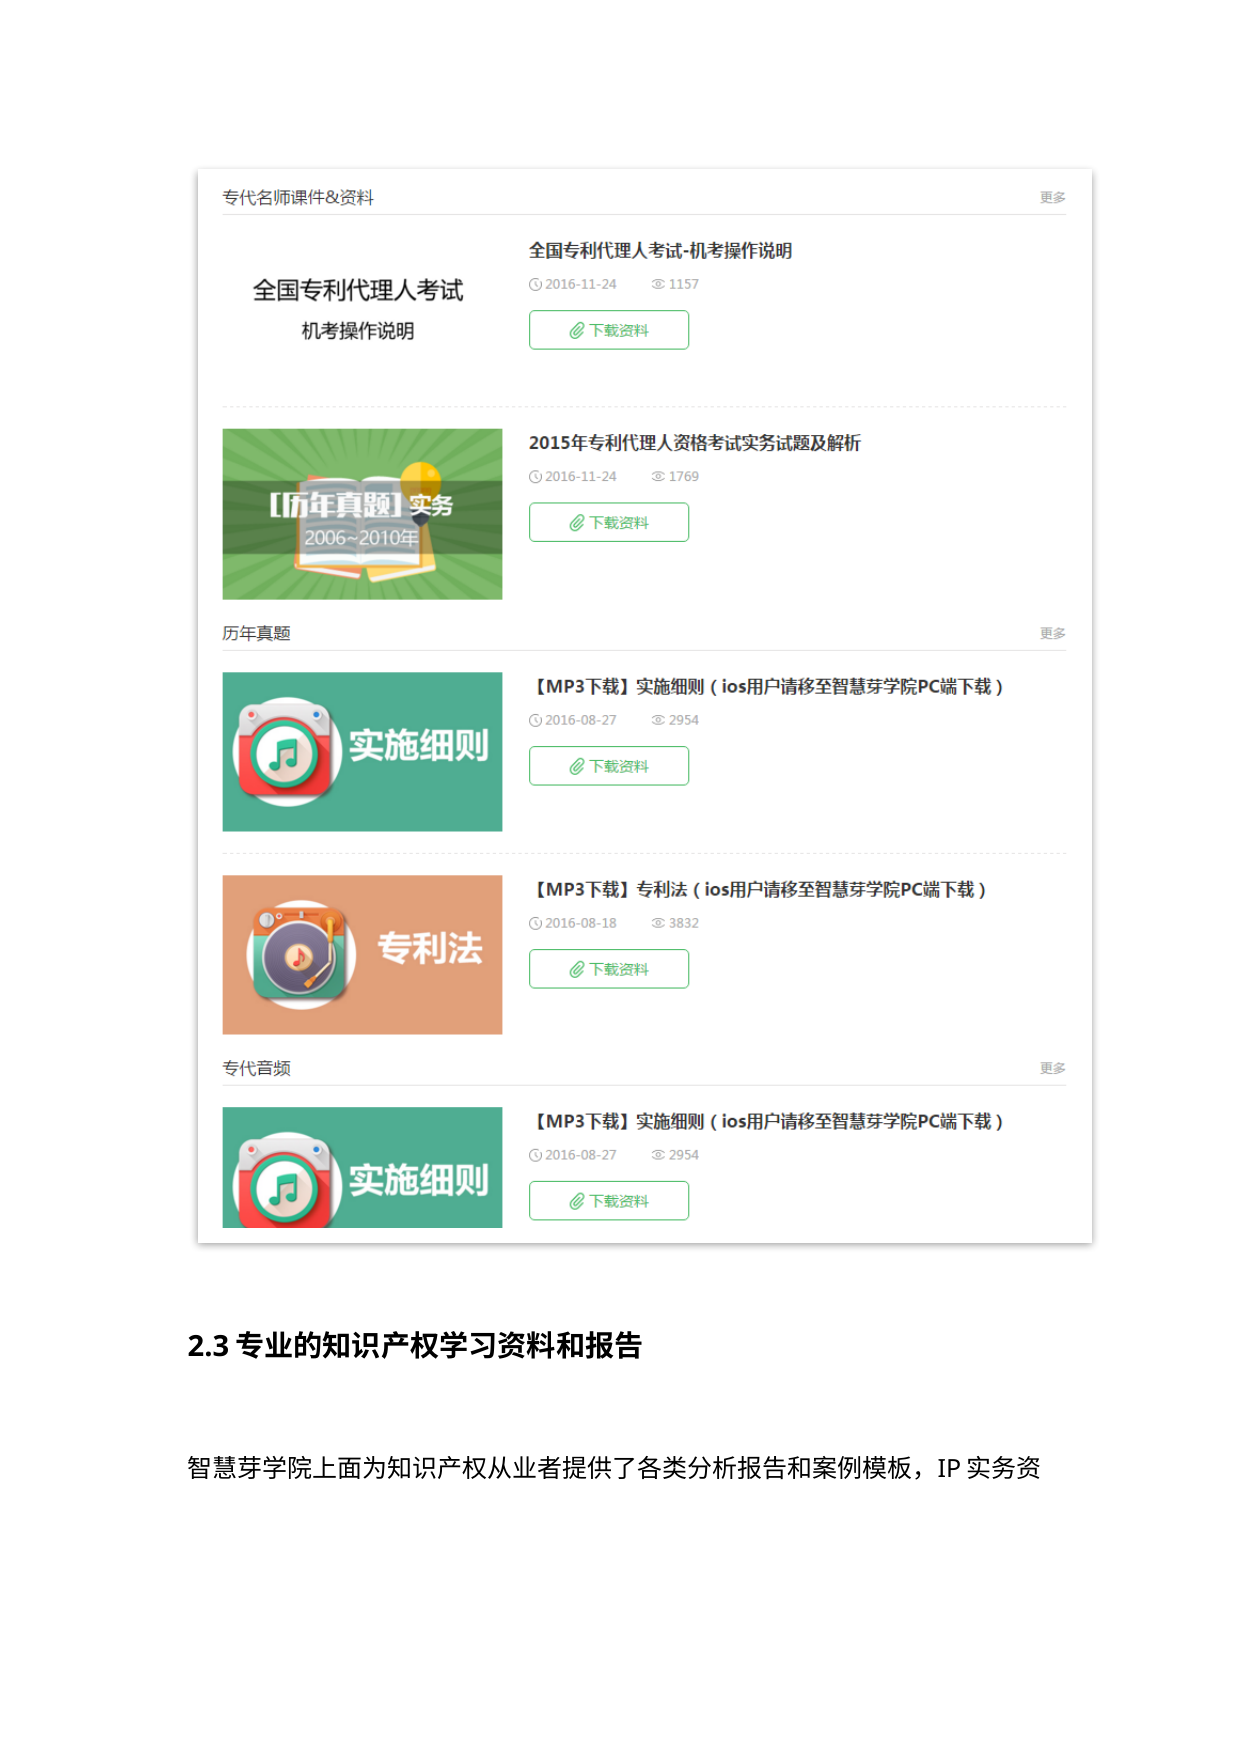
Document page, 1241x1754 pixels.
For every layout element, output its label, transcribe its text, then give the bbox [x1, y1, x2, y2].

subtitle 2.3专业的知识产权学习资料和报告 [187, 1311, 1053, 1376]
picture [213, 184, 1078, 1228]
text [187, 1434, 1053, 1499]
